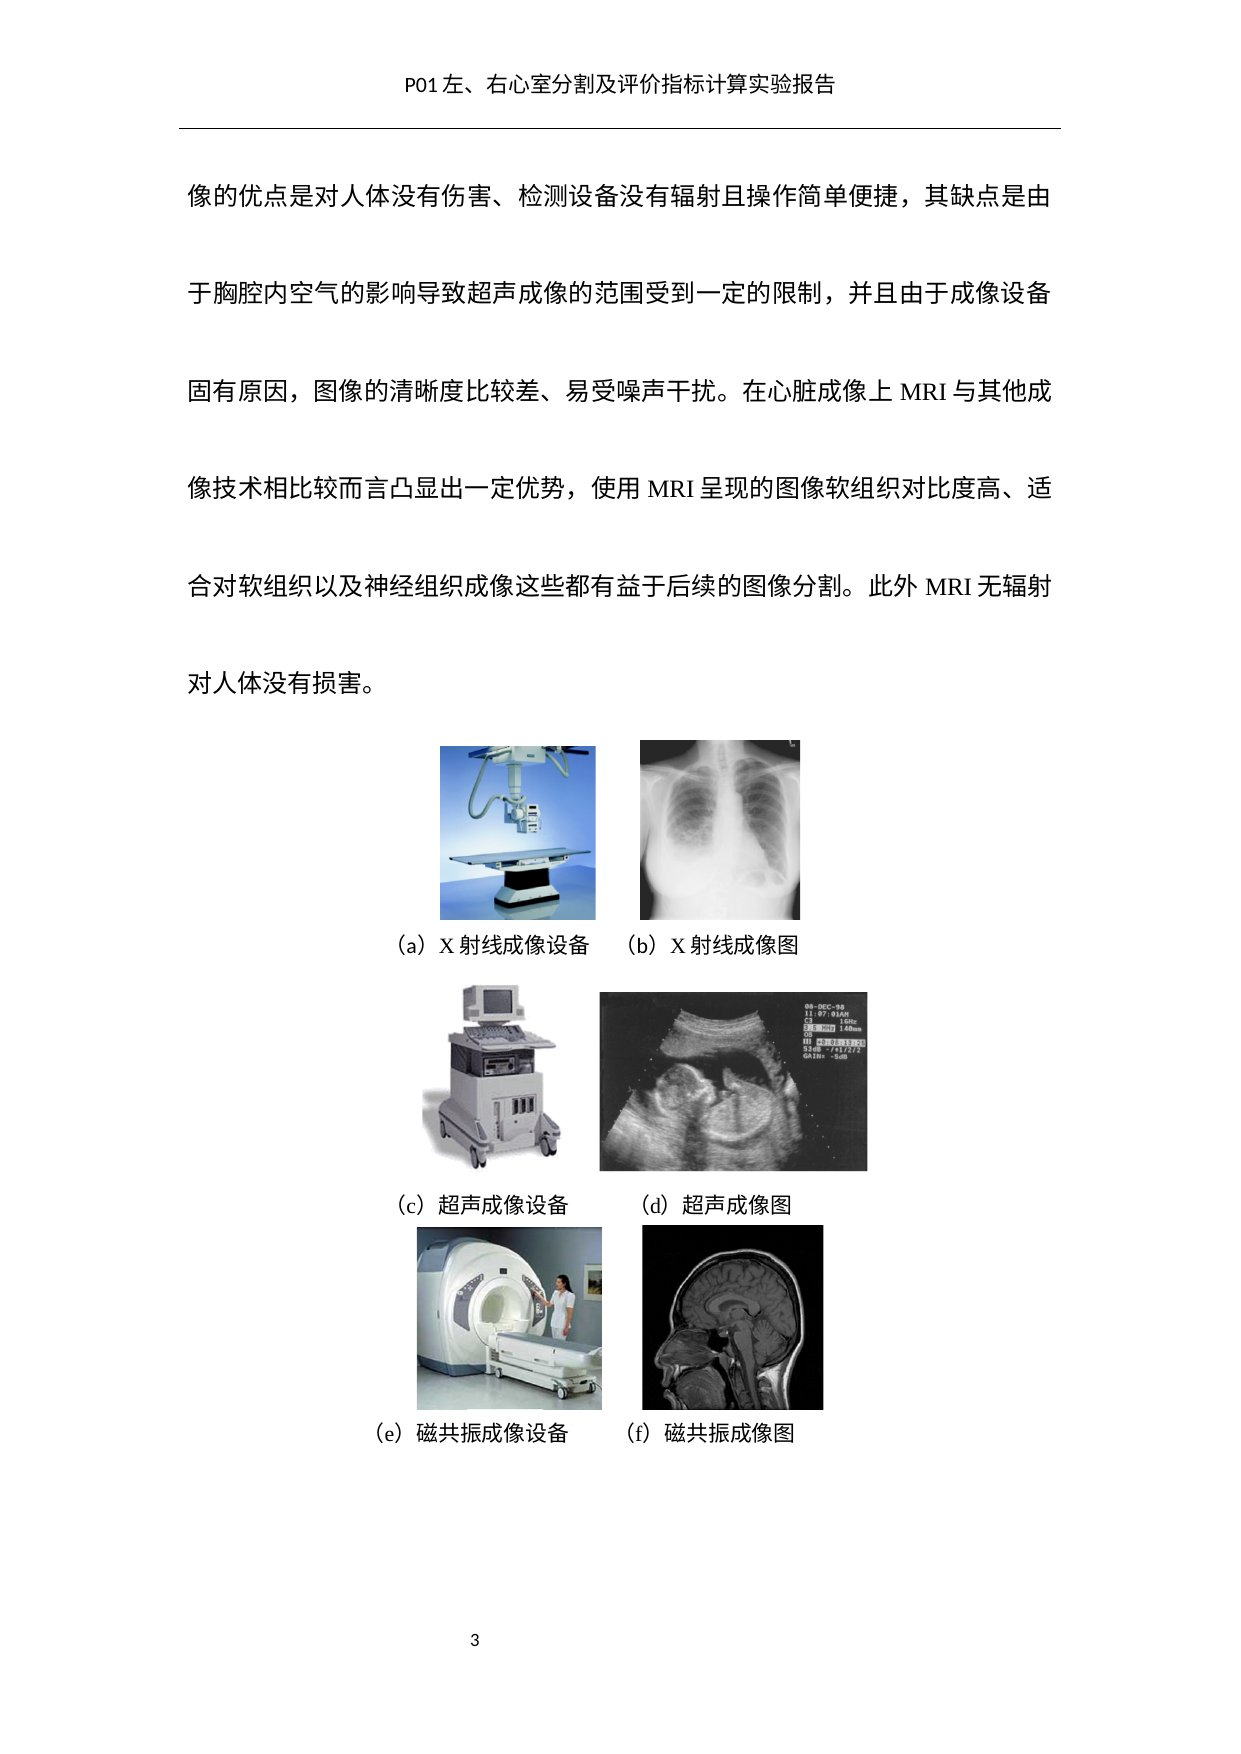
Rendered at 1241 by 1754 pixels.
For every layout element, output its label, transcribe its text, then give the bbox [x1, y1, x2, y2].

picture [440, 746, 596, 920]
picture [599, 992, 868, 1172]
text （c）超声成像设备 （d）超声成像图 [187, 1188, 1053, 1220]
picture [416, 1227, 603, 1410]
text （a）X射线成像设备 （b）X射线成像图 [187, 928, 1053, 960]
picture [642, 1225, 824, 1410]
picture [640, 740, 800, 920]
picture [422, 975, 565, 1172]
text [187, 162, 1053, 714]
text （e）磁共振成像设备 （f）磁共振成像图 [187, 1415, 1053, 1448]
